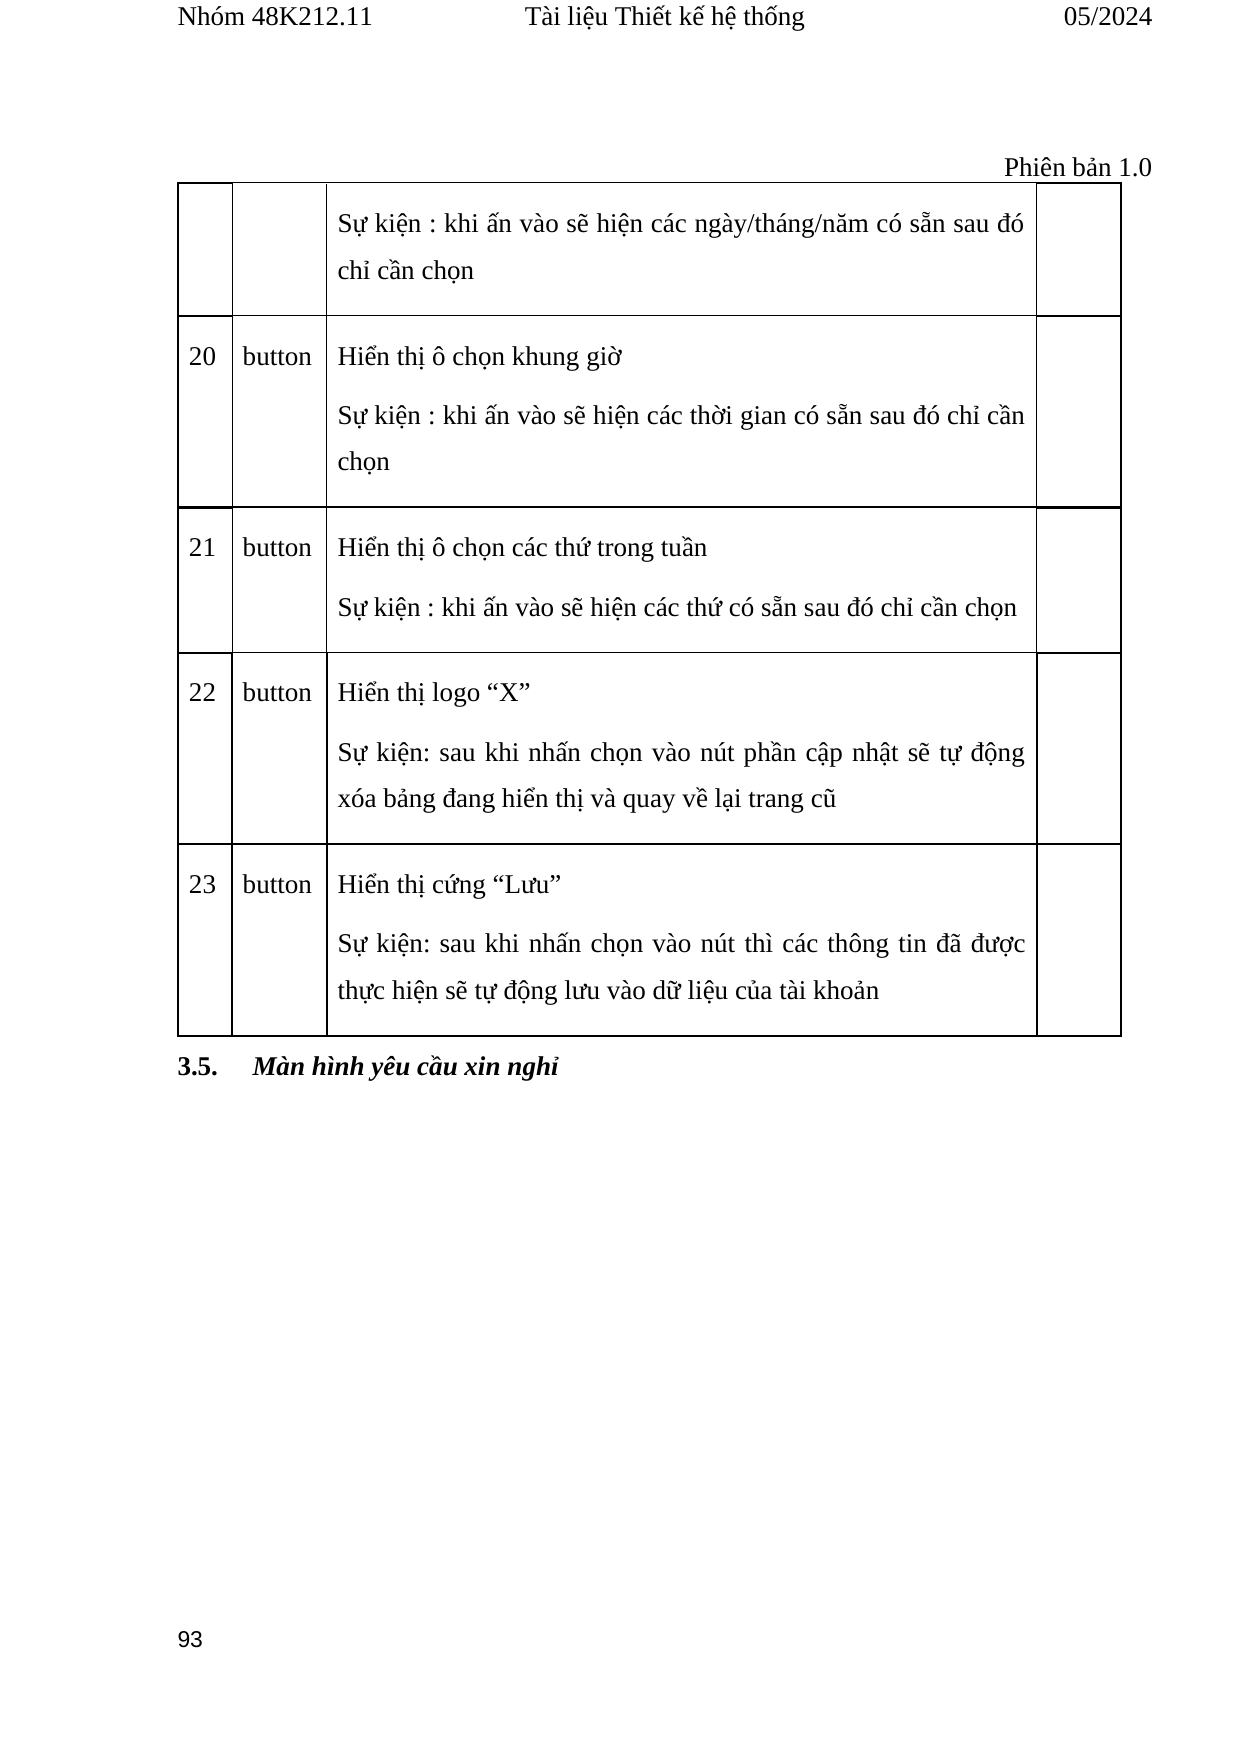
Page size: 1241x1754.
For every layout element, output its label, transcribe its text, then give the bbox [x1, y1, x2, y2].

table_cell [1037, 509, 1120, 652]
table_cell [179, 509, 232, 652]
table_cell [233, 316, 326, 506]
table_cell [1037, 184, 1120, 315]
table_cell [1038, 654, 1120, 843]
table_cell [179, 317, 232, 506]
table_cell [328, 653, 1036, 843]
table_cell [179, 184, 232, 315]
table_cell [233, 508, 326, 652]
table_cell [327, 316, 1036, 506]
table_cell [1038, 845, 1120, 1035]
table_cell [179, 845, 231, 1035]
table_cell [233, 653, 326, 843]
subtitle Màn hình yêu cầu xin nghỉ [177, 1050, 1122, 1081]
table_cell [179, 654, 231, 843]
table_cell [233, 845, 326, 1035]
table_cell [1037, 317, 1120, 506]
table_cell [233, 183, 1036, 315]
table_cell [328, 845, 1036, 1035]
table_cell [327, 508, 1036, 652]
